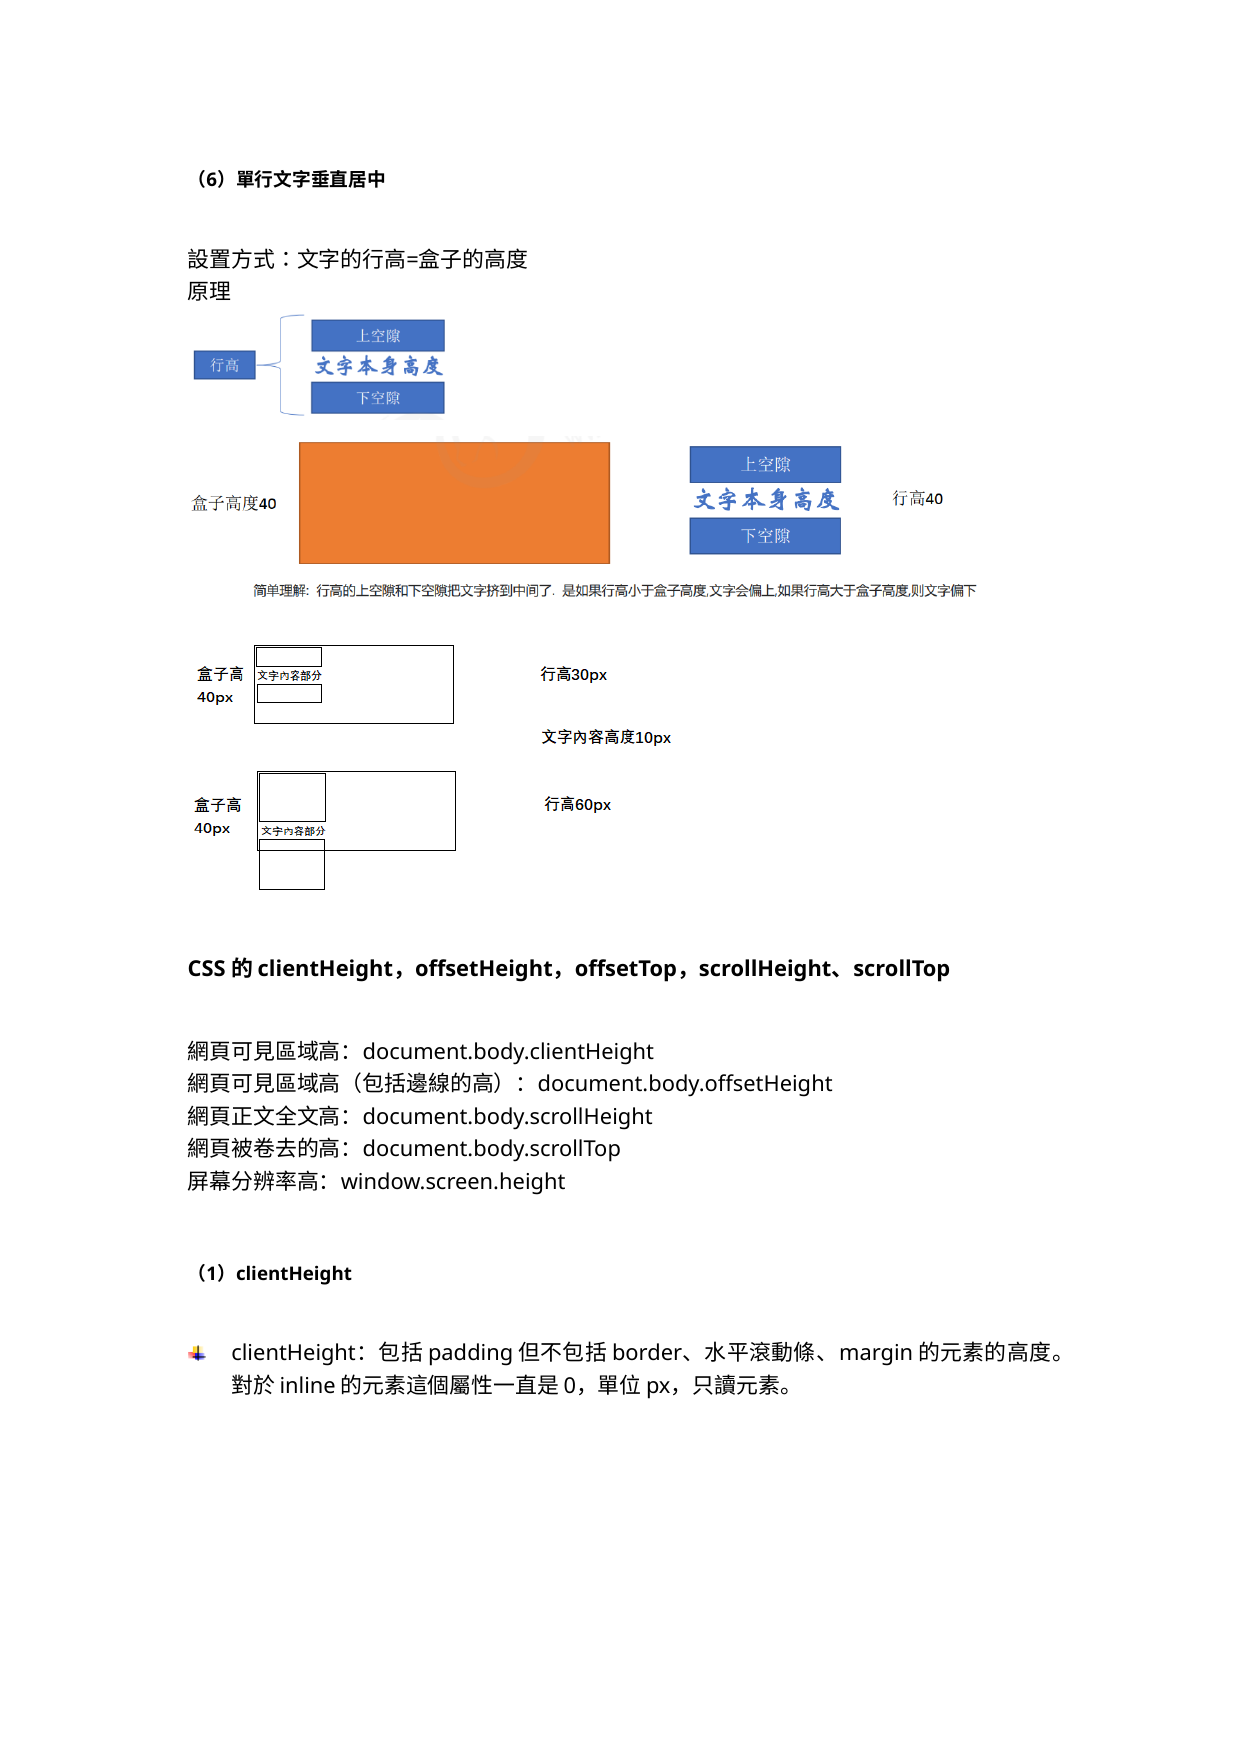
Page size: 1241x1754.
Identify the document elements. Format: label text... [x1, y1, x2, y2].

text 網頁可見區域高：document.body.clientHeight [187, 1034, 1053, 1066]
subtitle CSS 的clientHeight，offsetHeight，offsetTop，scrollHeight、scrollTop [187, 951, 1053, 983]
list clientHeight：包括padding但不包括border、水平滾動條、margin的元素的高度。對於inline的元素這個屬性一直是0，單位px，只讀元素。 [187, 1335, 1053, 1400]
picture [187, 306, 451, 420]
subtitle （1）clientHeight [187, 1256, 1053, 1288]
picture [187, 436, 979, 603]
picture [187, 631, 680, 897]
picture [188, 1344, 206, 1361]
subtitle （6）單行文字垂直居中 [187, 162, 1053, 194]
text 設置方式：文字的行高=盒子的高度 [187, 241, 1053, 274]
text 屏幕分辨率高：window.screen.height [187, 1164, 1053, 1196]
text 網頁被卷去的高：document.body.scrollTop [187, 1131, 1053, 1164]
text 網頁正文全文高：document.body.scrollHeight [187, 1099, 1053, 1131]
text 原理 [187, 274, 1053, 306]
text 網頁可見區域高（包括邊線的高）：document.body.offsetHeight [187, 1066, 1053, 1099]
